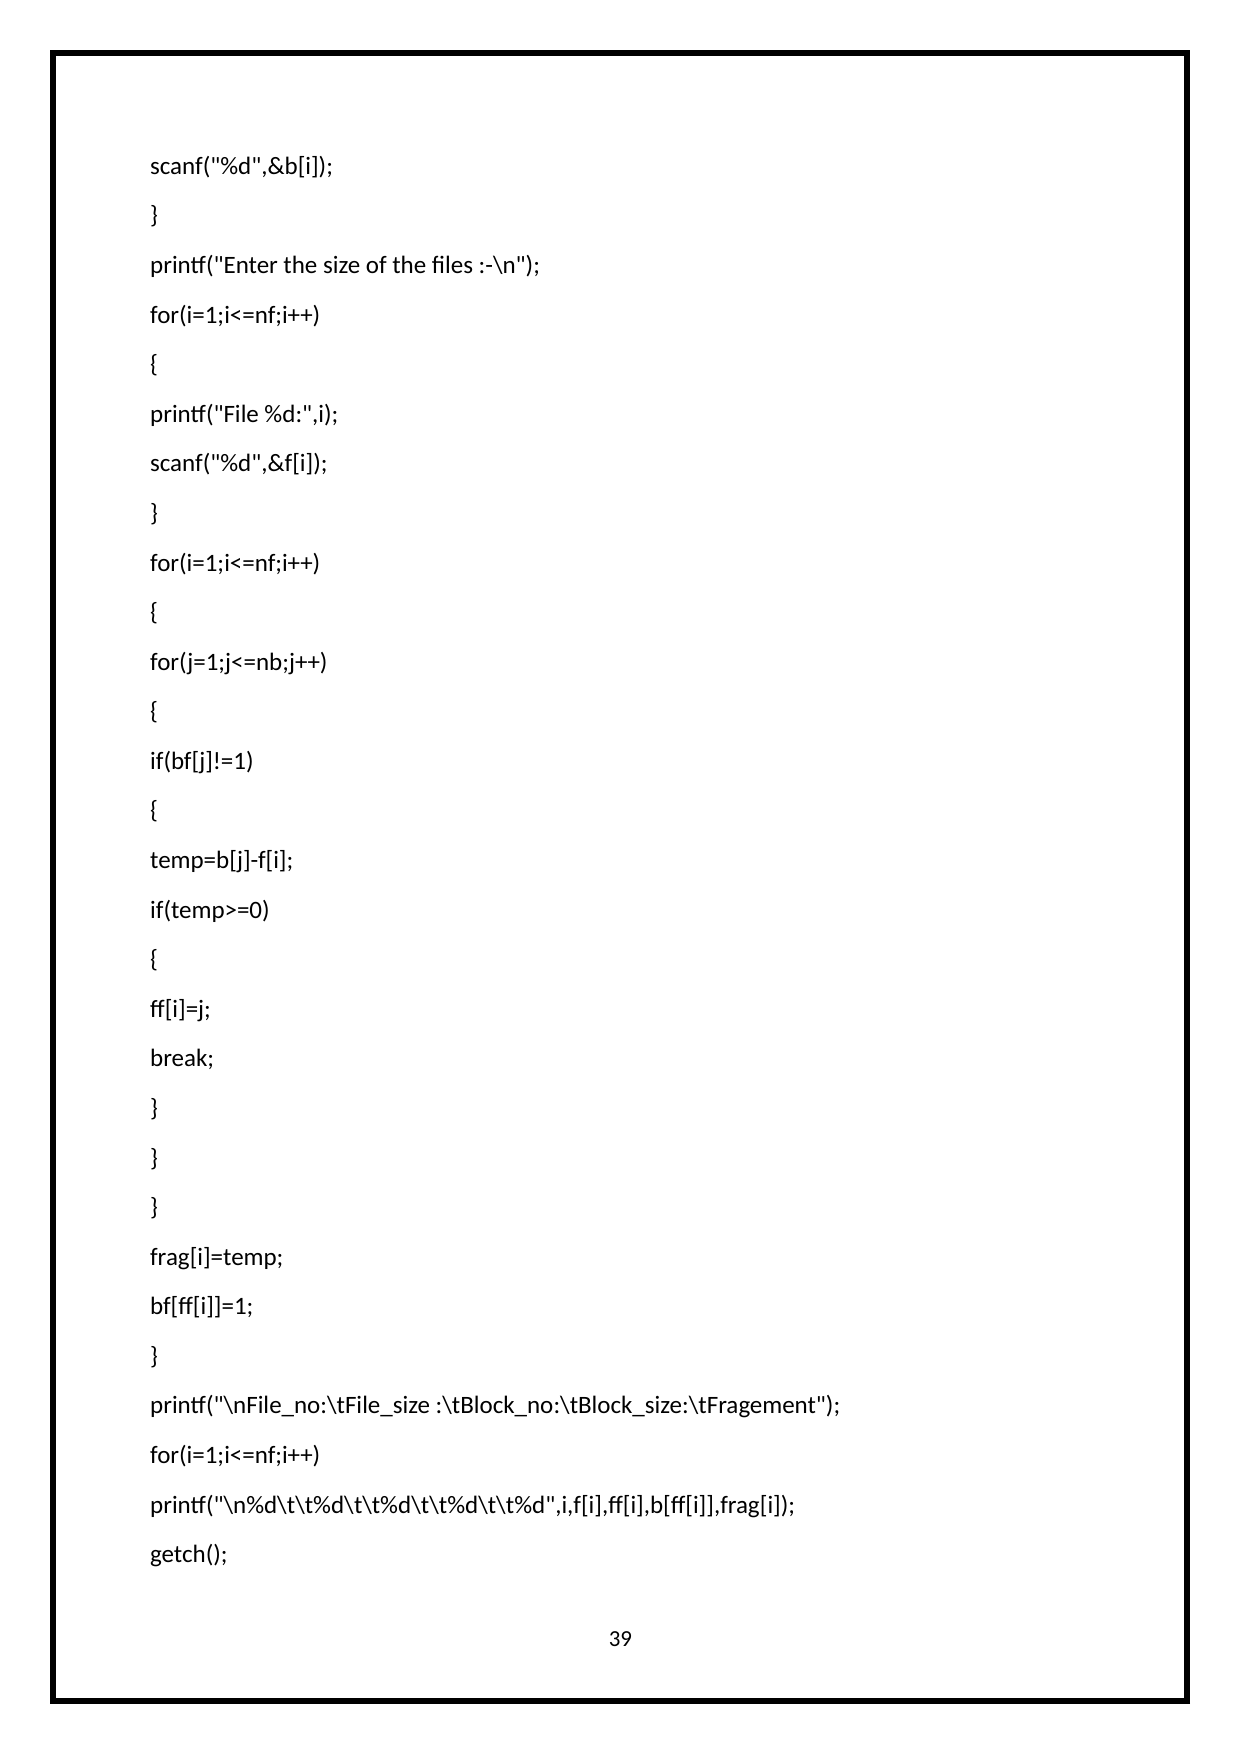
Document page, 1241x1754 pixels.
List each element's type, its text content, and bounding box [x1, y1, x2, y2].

text bf[ff[i]]=1; [150, 1290, 1090, 1321]
text printf("File %d:",i); [150, 398, 1090, 428]
text scanf("%d",&b[i]); [150, 150, 1090, 181]
text for(j=1;j<=nb;j++) [150, 646, 1090, 676]
text for(i=1;i<=nf;i++) [150, 547, 1090, 577]
text printf("\nFile_no:\tFile_size :\tBlock_no:\tBlock_size:\tFragement"); [150, 1389, 1090, 1420]
text break; [150, 1042, 1090, 1073]
text getch(); [150, 1538, 1090, 1569]
text temp=b[j]-f[i]; [150, 844, 1090, 875]
text } [150, 199, 1090, 230]
text } [150, 1340, 1090, 1371]
text printf("Enter the size of the files :-\n"); [150, 249, 1090, 280]
text frag[i]=temp; [150, 1241, 1090, 1271]
text { [150, 348, 1090, 379]
text } [150, 1092, 1090, 1123]
text for(i=1;i<=nf;i++) [150, 299, 1090, 329]
text if(bf[j]!=1) [150, 745, 1090, 776]
text { [150, 943, 1090, 974]
text } [150, 1142, 1090, 1172]
text printf("\n%d\t\t%d\t\t%d\t\t%d\t\t%d",i,f[i],ff[i],b[ff[i]],frag[i]); [150, 1489, 1090, 1519]
text } [150, 497, 1090, 528]
text { [150, 794, 1090, 825]
text scanf("%d",&f[i]); [150, 447, 1090, 478]
text ff[i]=j; [150, 993, 1090, 1023]
text } [150, 1191, 1090, 1222]
text { [150, 695, 1090, 726]
text if(temp>=0) [150, 894, 1090, 924]
text for(i=1;i<=nf;i++) [150, 1439, 1090, 1470]
text { [150, 596, 1090, 627]
